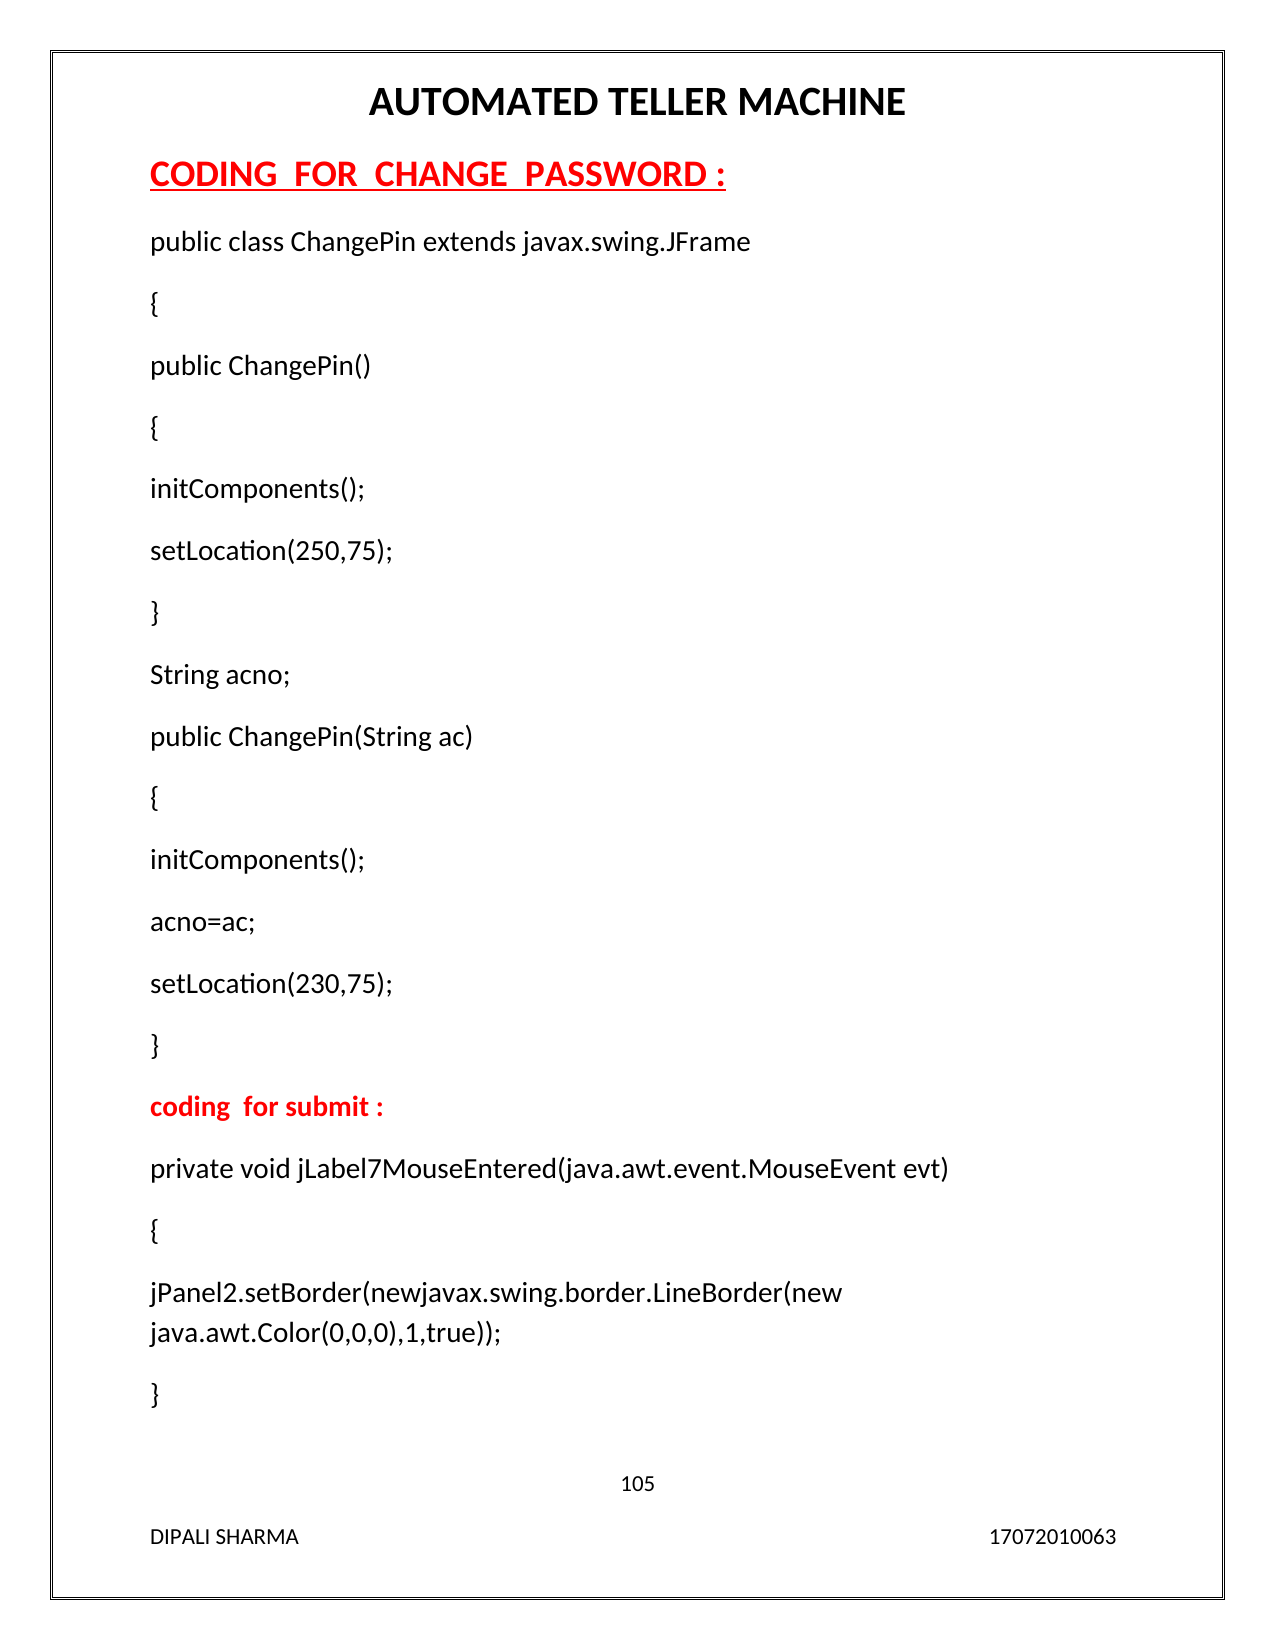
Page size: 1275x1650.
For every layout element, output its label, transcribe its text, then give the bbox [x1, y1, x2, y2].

text acno=ac; [150, 903, 1125, 939]
text { [150, 409, 1125, 444]
text public class ChangePin extends javax.swing.JFrame [150, 223, 1125, 259]
text initComponents(); [150, 841, 1125, 877]
text coding for submit : [150, 1088, 1125, 1124]
text CODING FOR CHANGE PASSWORD : [150, 150, 1125, 196]
text initComponents(); [150, 471, 1125, 506]
text { [150, 1212, 1125, 1247]
text String acno; [150, 656, 1125, 692]
text jPanel2.setBorder(newjavax.swing.border.LineBorder(new java.awt.Color(0,0,0),1,true)); [150, 1274, 1125, 1350]
text } [150, 1376, 1125, 1412]
text public ChangePin(String ac) [150, 718, 1125, 753]
text { [150, 285, 1125, 321]
text public ChangePin() [150, 347, 1125, 383]
text } [150, 1027, 1125, 1062]
text { [150, 779, 1125, 815]
text setLocation(250,75); [150, 532, 1125, 568]
text setLocation(230,75); [150, 965, 1125, 1000]
text } [150, 594, 1125, 630]
text private void jLabel7MouseEntered(java.awt.event.MouseEvent evt) [150, 1150, 1125, 1186]
